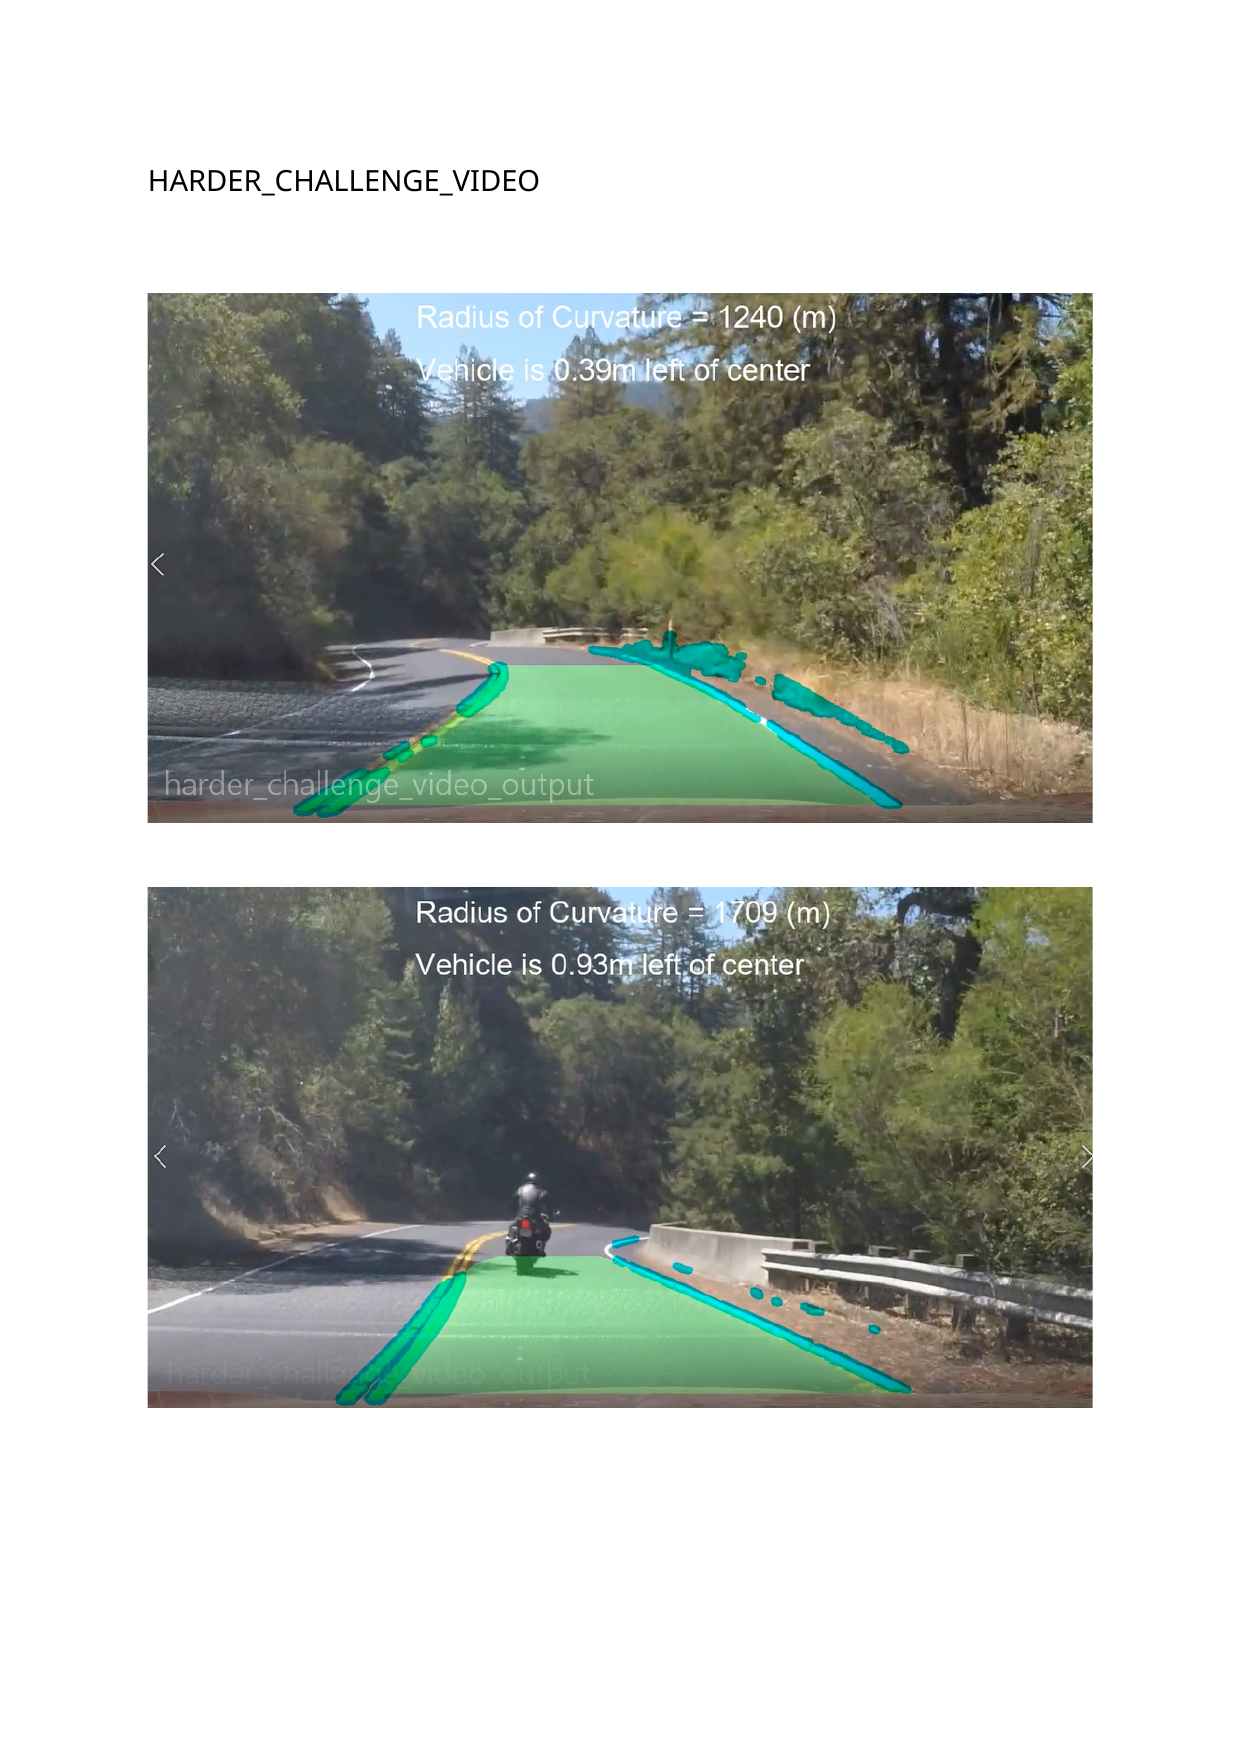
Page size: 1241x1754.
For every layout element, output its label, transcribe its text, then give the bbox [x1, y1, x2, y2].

subtitle harder_challenge_video [148, 160, 1093, 200]
picture [147, 887, 1093, 1408]
picture [147, 293, 1093, 823]
